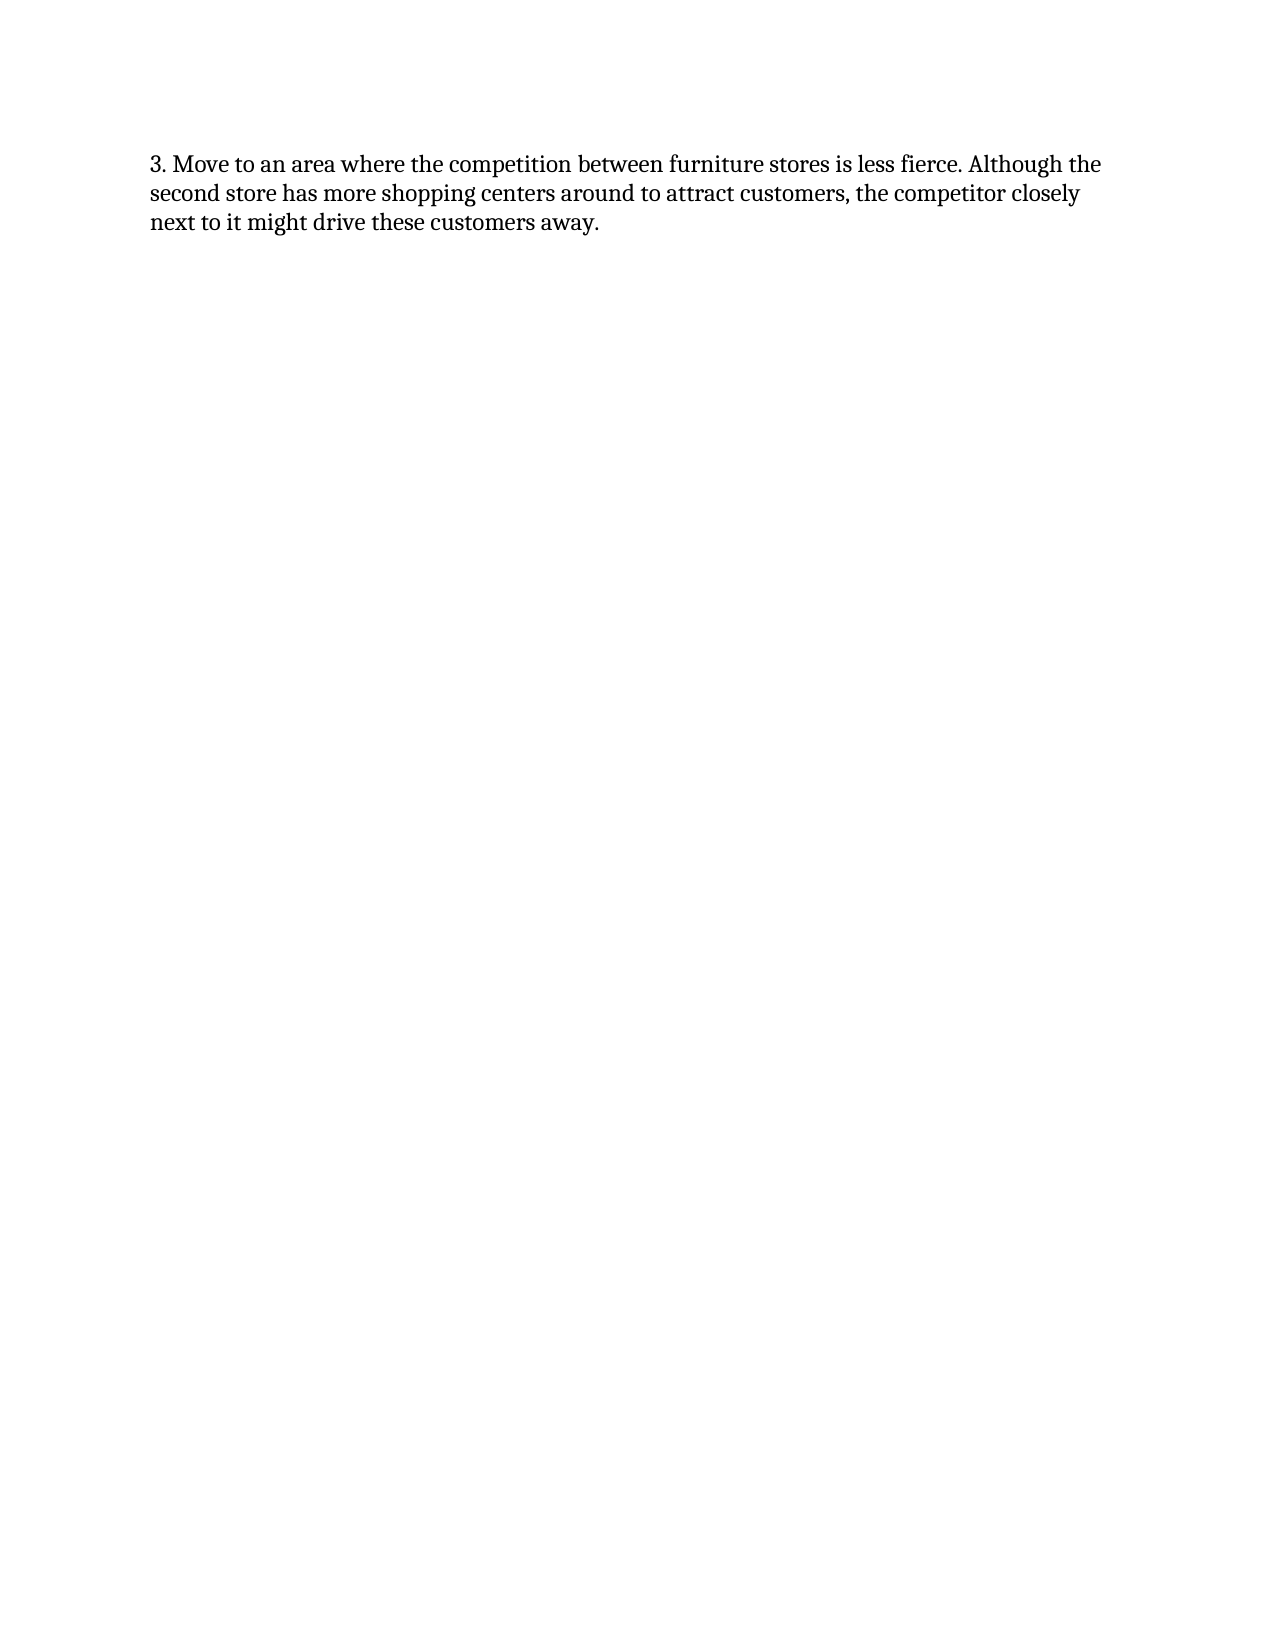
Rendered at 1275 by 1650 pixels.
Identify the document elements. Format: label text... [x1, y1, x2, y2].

text 3. Move to an area where the competition between furniture stores is less fierce. Although the second store has more shopping centers around to attract customers, the competitor closely next to it might drive these customers away. [150, 150, 1125, 236]
